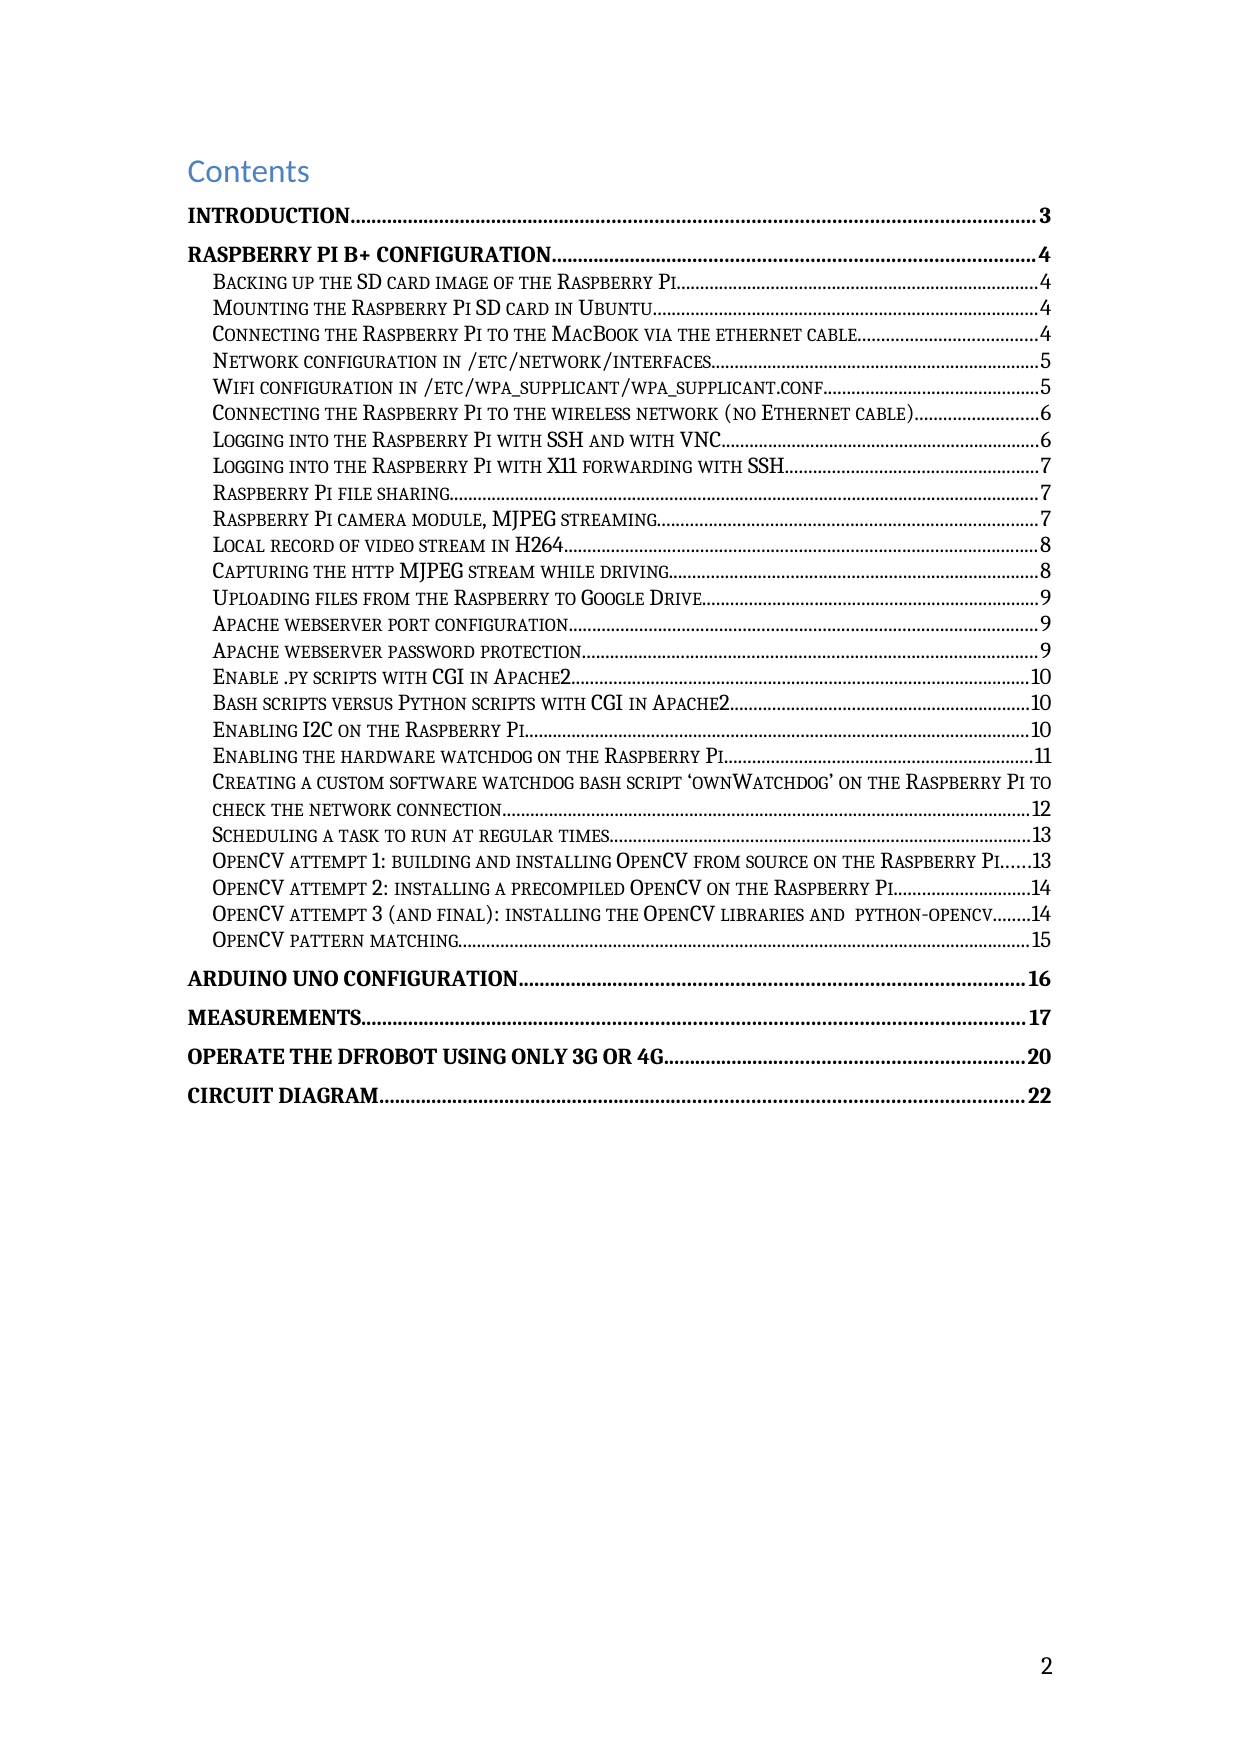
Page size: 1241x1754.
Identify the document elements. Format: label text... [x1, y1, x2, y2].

text Enabling I2C on the Raspberry Pi 10 [212, 716, 1053, 743]
text Measurements 17 [187, 1005, 1053, 1031]
text Backing up the SD card image of the Raspberry Pi 4 [212, 268, 1053, 295]
text Operate the DFRobot using only 3G or 4G 20 [187, 1044, 1053, 1070]
text Contents [187, 150, 1053, 191]
text Creating a custom software watchdog bash script ‘ownWatchdog’ on the Raspberry Pi to check the network connection 12 [212, 769, 1053, 822]
text Uploading files from the Raspberry to Google Drive 9 [212, 585, 1053, 611]
text OpenCV attempt 3 (and final): installing the OpenCV libraries and python-opencv 14 [212, 901, 1053, 927]
text Logging into the Raspberry Pi with X11 forwarding with SSH 7 [212, 453, 1053, 479]
text Bash scripts versus Python scripts with CGI in Apache2 10 [212, 690, 1053, 716]
text Apache webserver password protection 9 [212, 637, 1053, 664]
text OpenCV pattern matching 15 [212, 927, 1053, 954]
text OpenCV attempt 1: building and installing OpenCV from source on the Raspberry Pi 13 [212, 848, 1053, 874]
text Circuit diagram 22 [187, 1083, 1053, 1109]
text Network configuration in /etc/network/interfaces 5 [212, 347, 1053, 374]
text Connecting the Raspberry Pi to the MacBook via the ethernet cable 4 [212, 321, 1053, 347]
text Scheduling a task to run at regular times 13 [212, 822, 1053, 848]
text Enabling the hardware watchdog on the Raspberry Pi 11 [212, 743, 1053, 769]
text Connecting the Raspberry Pi to the wireless network (no Ethernet cable) 6 [212, 400, 1053, 427]
text OpenCV attempt 2: installing a precompiled OpenCV on the Raspberry Pi 14 [212, 874, 1053, 901]
text Arduino Uno configuration 16 [187, 966, 1053, 992]
text Mounting the Raspberry Pi SD card in Ubuntu 4 [212, 295, 1053, 321]
text Enable .py scripts with CGI in Apache2 10 [212, 664, 1053, 690]
text Apache webserver port configuration 9 [212, 611, 1053, 637]
text Introduction 3 [187, 203, 1053, 229]
text Local record of video stream in H264 8 [212, 532, 1053, 558]
text Raspberry Pi B+ configuration 4 [187, 242, 1053, 268]
text Capturing the http MJPEG stream while driving 8 [212, 558, 1053, 585]
text Logging into the Raspberry Pi with SSH and with VNC 6 [212, 427, 1053, 453]
text Wifi configuration in /etc/wpa_supplicant/wpa_supplicant.conf 5 [212, 374, 1053, 400]
text Raspberry Pi camera module, MJPEG streaming 7 [212, 506, 1053, 532]
text Raspberry Pi file sharing 7 [212, 479, 1053, 506]
